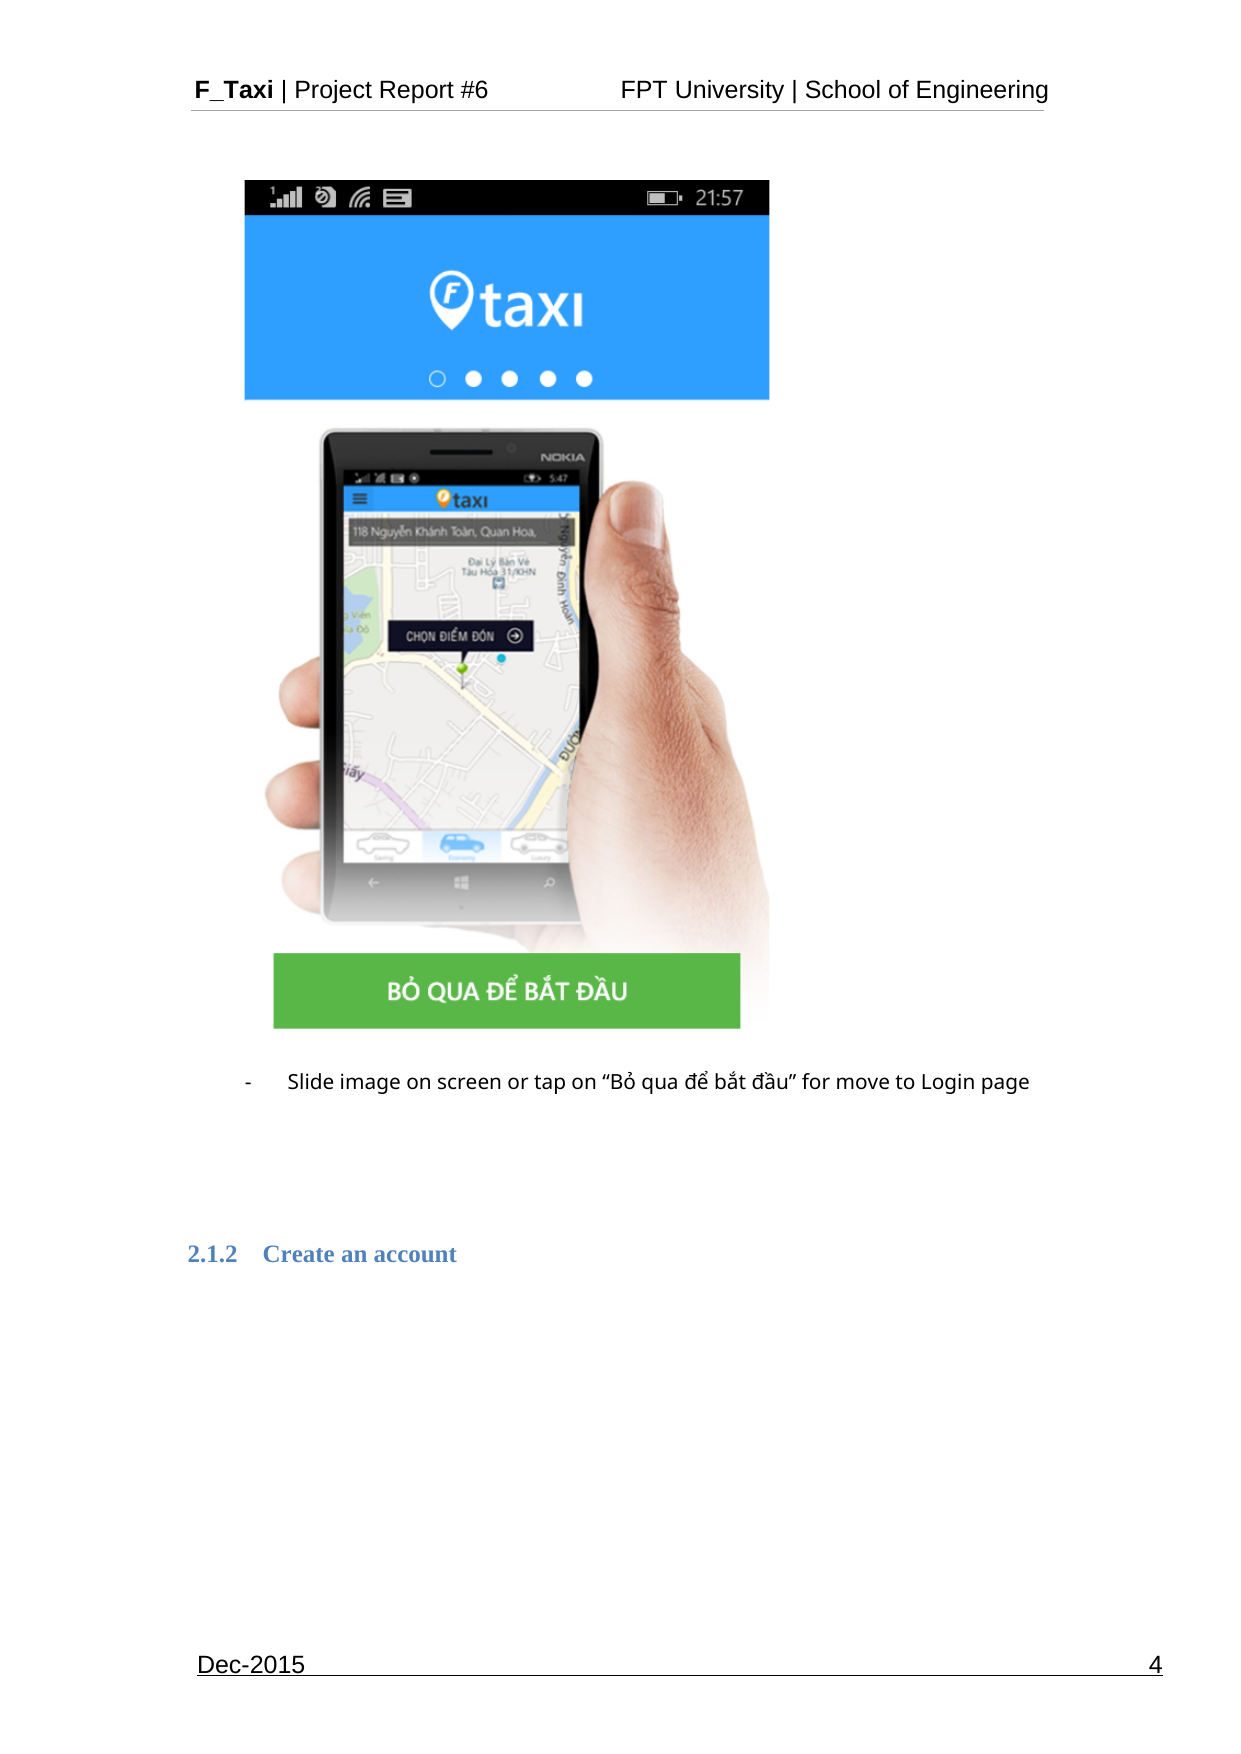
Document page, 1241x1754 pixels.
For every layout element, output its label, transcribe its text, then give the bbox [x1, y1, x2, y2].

subtitle Create an account [187, 1239, 1053, 1268]
list Slide image on screen or tap on “Bỏ qua để bắt đầu” for move to Login page [244, 1067, 1053, 1096]
picture [244, 180, 770, 1055]
